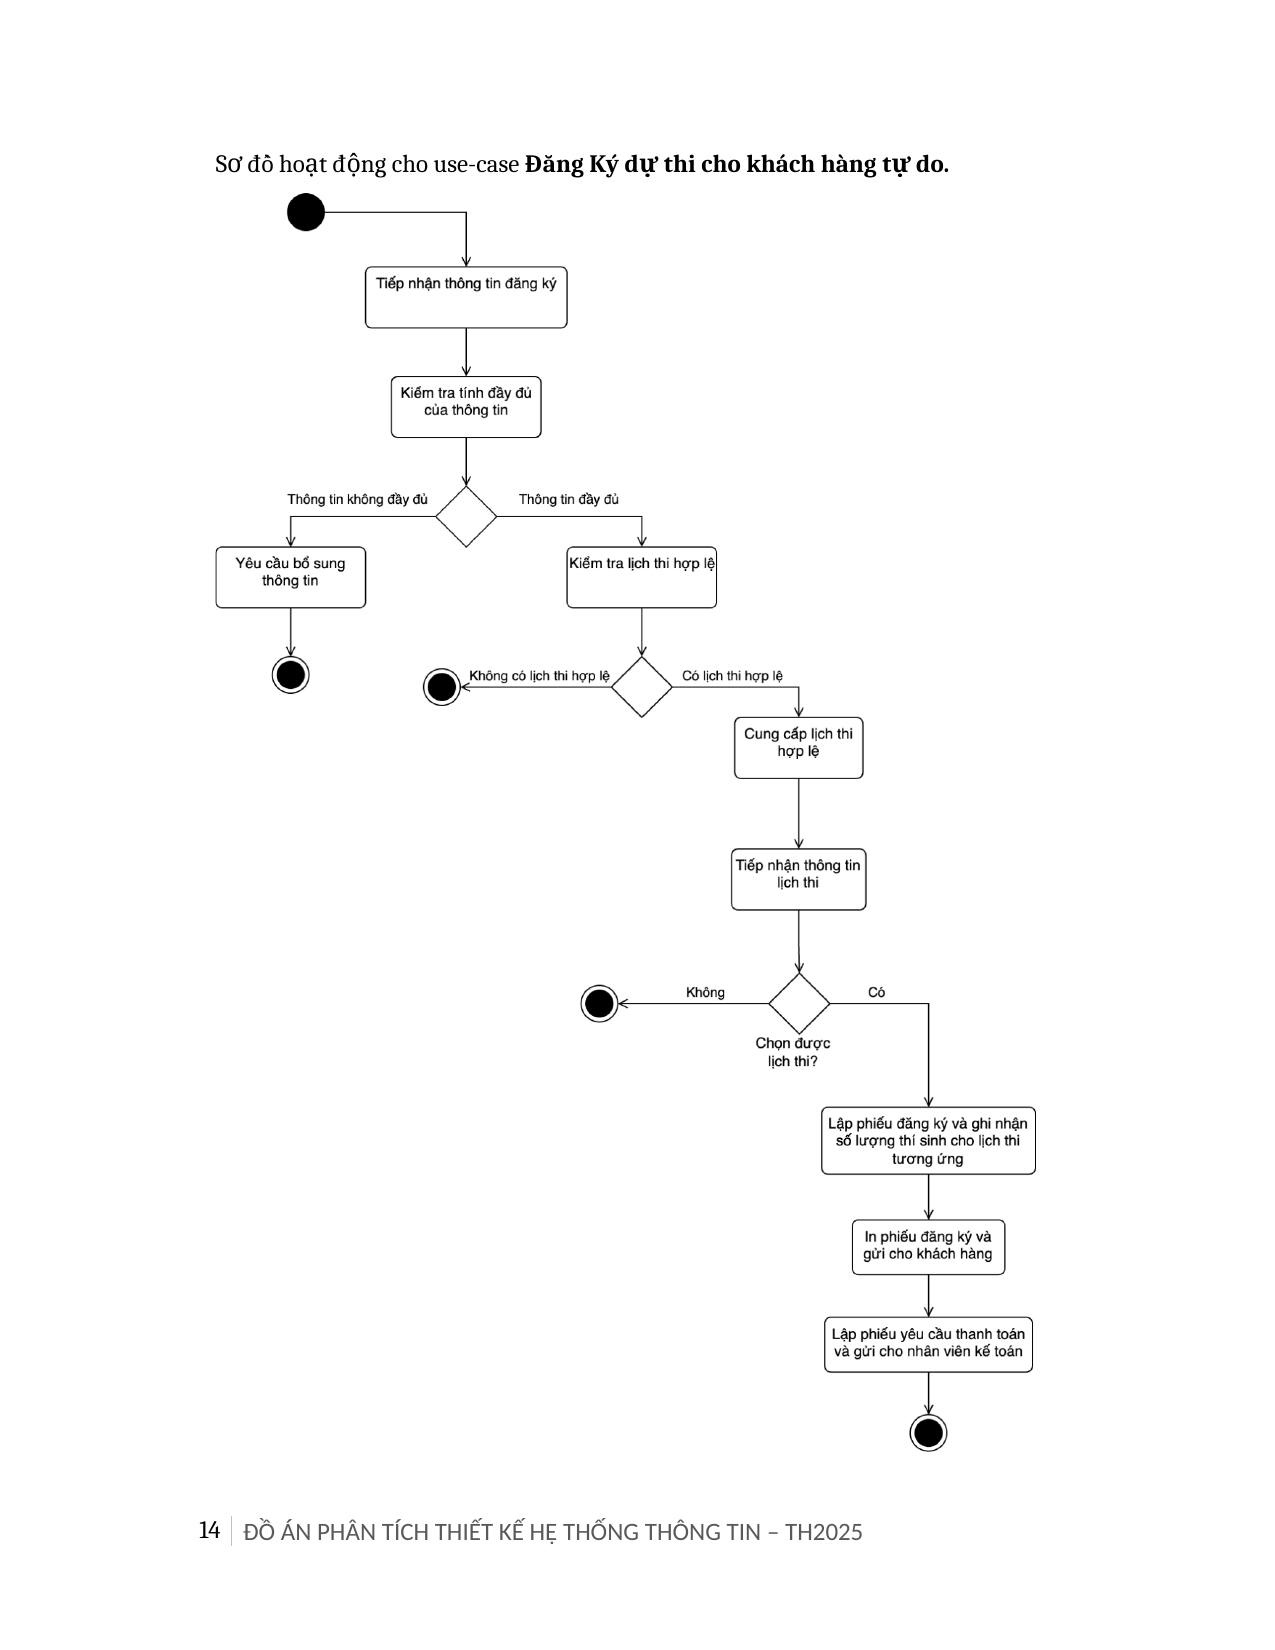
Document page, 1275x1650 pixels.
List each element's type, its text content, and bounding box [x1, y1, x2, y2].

text Sơ đồ hoạt động cho use-case Đăng Ký dự thi cho khách hàng tự do. [216, 150, 1087, 179]
picture [215, 193, 1037, 1452]
